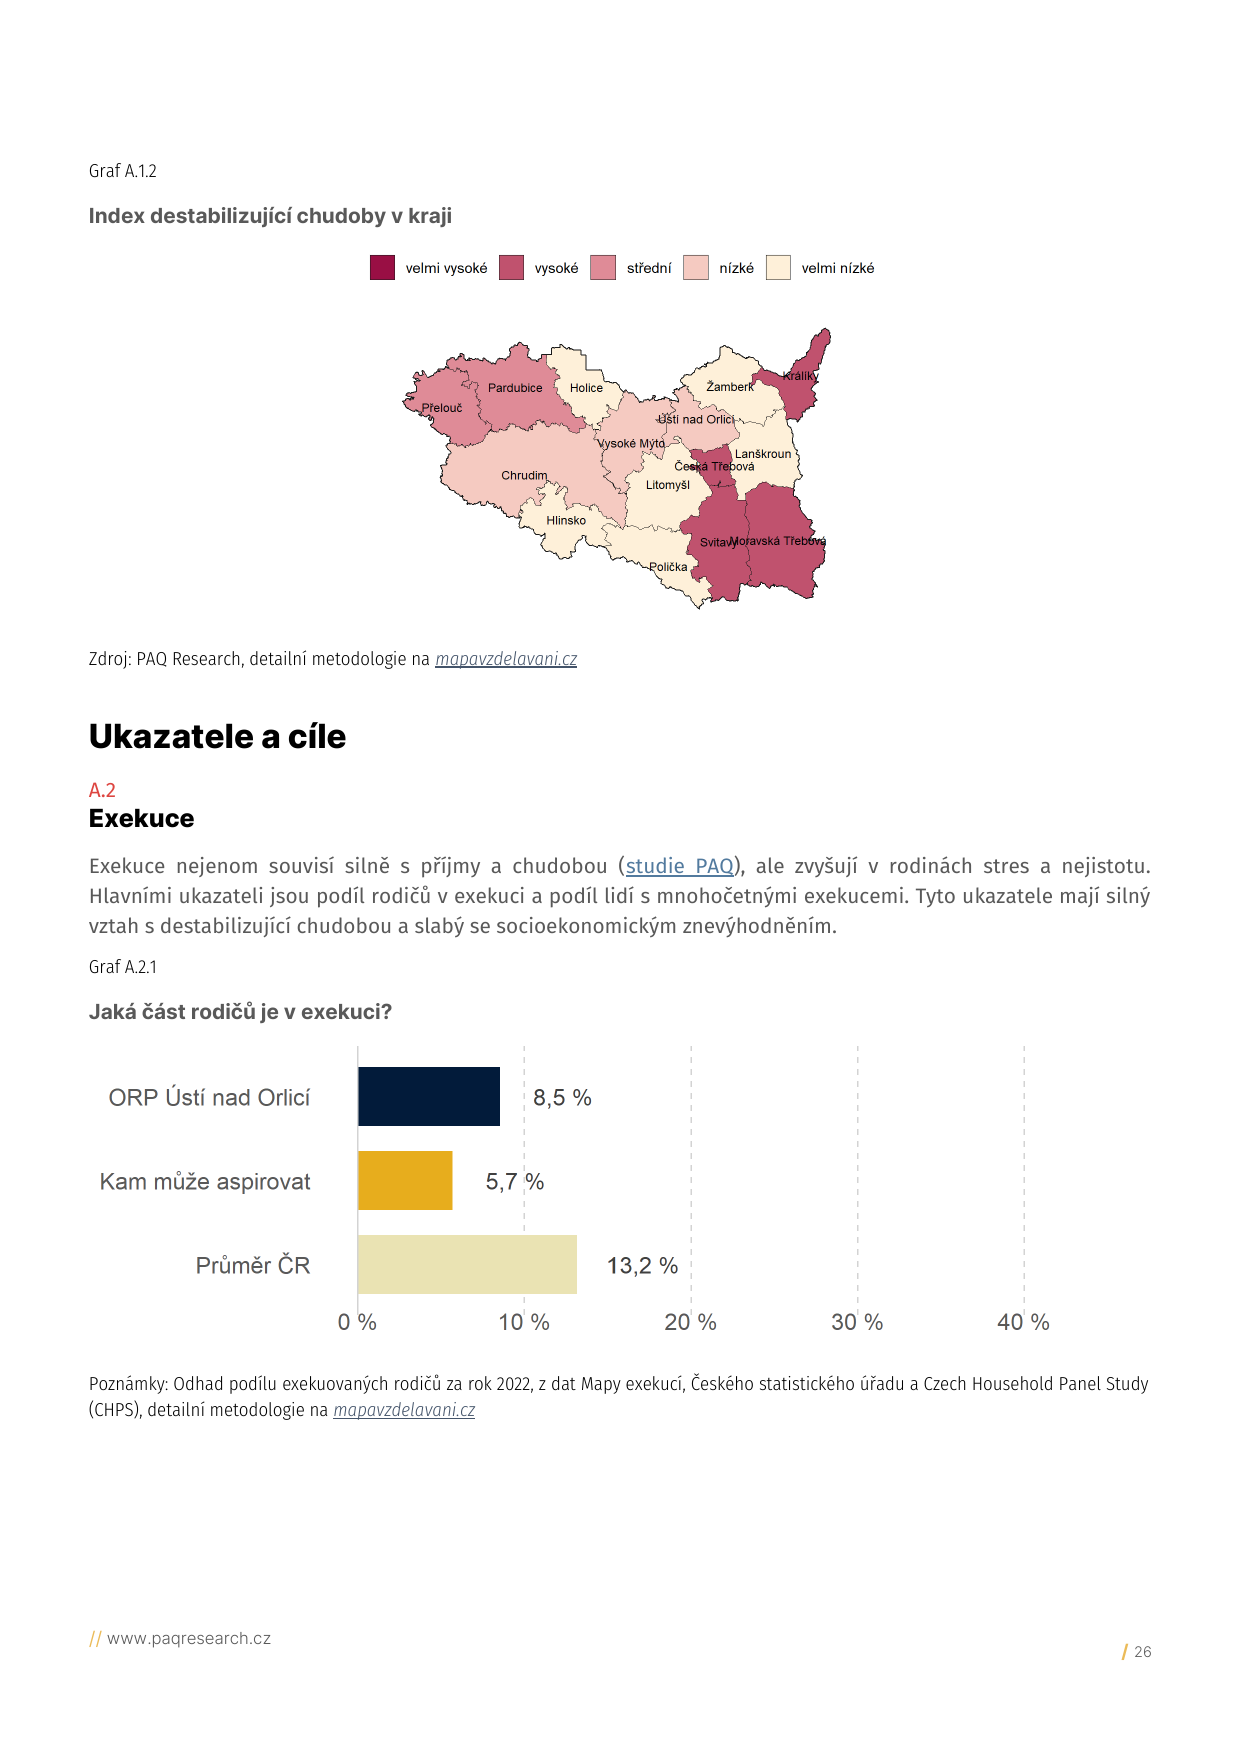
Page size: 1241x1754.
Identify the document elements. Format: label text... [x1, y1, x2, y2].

text Poznámky: Odhad podílu exekuovaných rodičů za rok 2022, z dat Mapy exekucí, Českého statistického úřadu a Czech Household Panel Study (CHPS), detailní metodologie na mapavzdelavani.cz [89, 1373, 1152, 1421]
picture [88, 228, 1139, 631]
text Jaká část rodičů je v exekuci? [89, 994, 1152, 1024]
picture [88, 1024, 1139, 1356]
text Index destabilizující chudoby v kraji [89, 198, 1152, 229]
text A.2 [89, 773, 1152, 803]
subtitle Exekuce [89, 803, 1152, 833]
text Exekuce nejenom souvisí silně s příjmy a chudobou (studie PAQ), ale zvyšují v rodinách stres a nejistotu. Hlavními ukazateli jsou podíl rodičů v exekuci a podíl lidí s mnohočetnými exekucemi. Tyto ukazatele mají silný vztah s destabilizující chudobou a slabý se socioekonomickým znevýhodněním. [89, 849, 1152, 939]
subtitle Ukazatele a cíle [89, 716, 1152, 756]
text Graf A.2.1 [89, 956, 1152, 978]
text Graf A.1.2 [89, 160, 1152, 183]
text Zdroj: PAQ Research, detailní metodologie na mapavzdelavani.cz [89, 647, 1152, 670]
